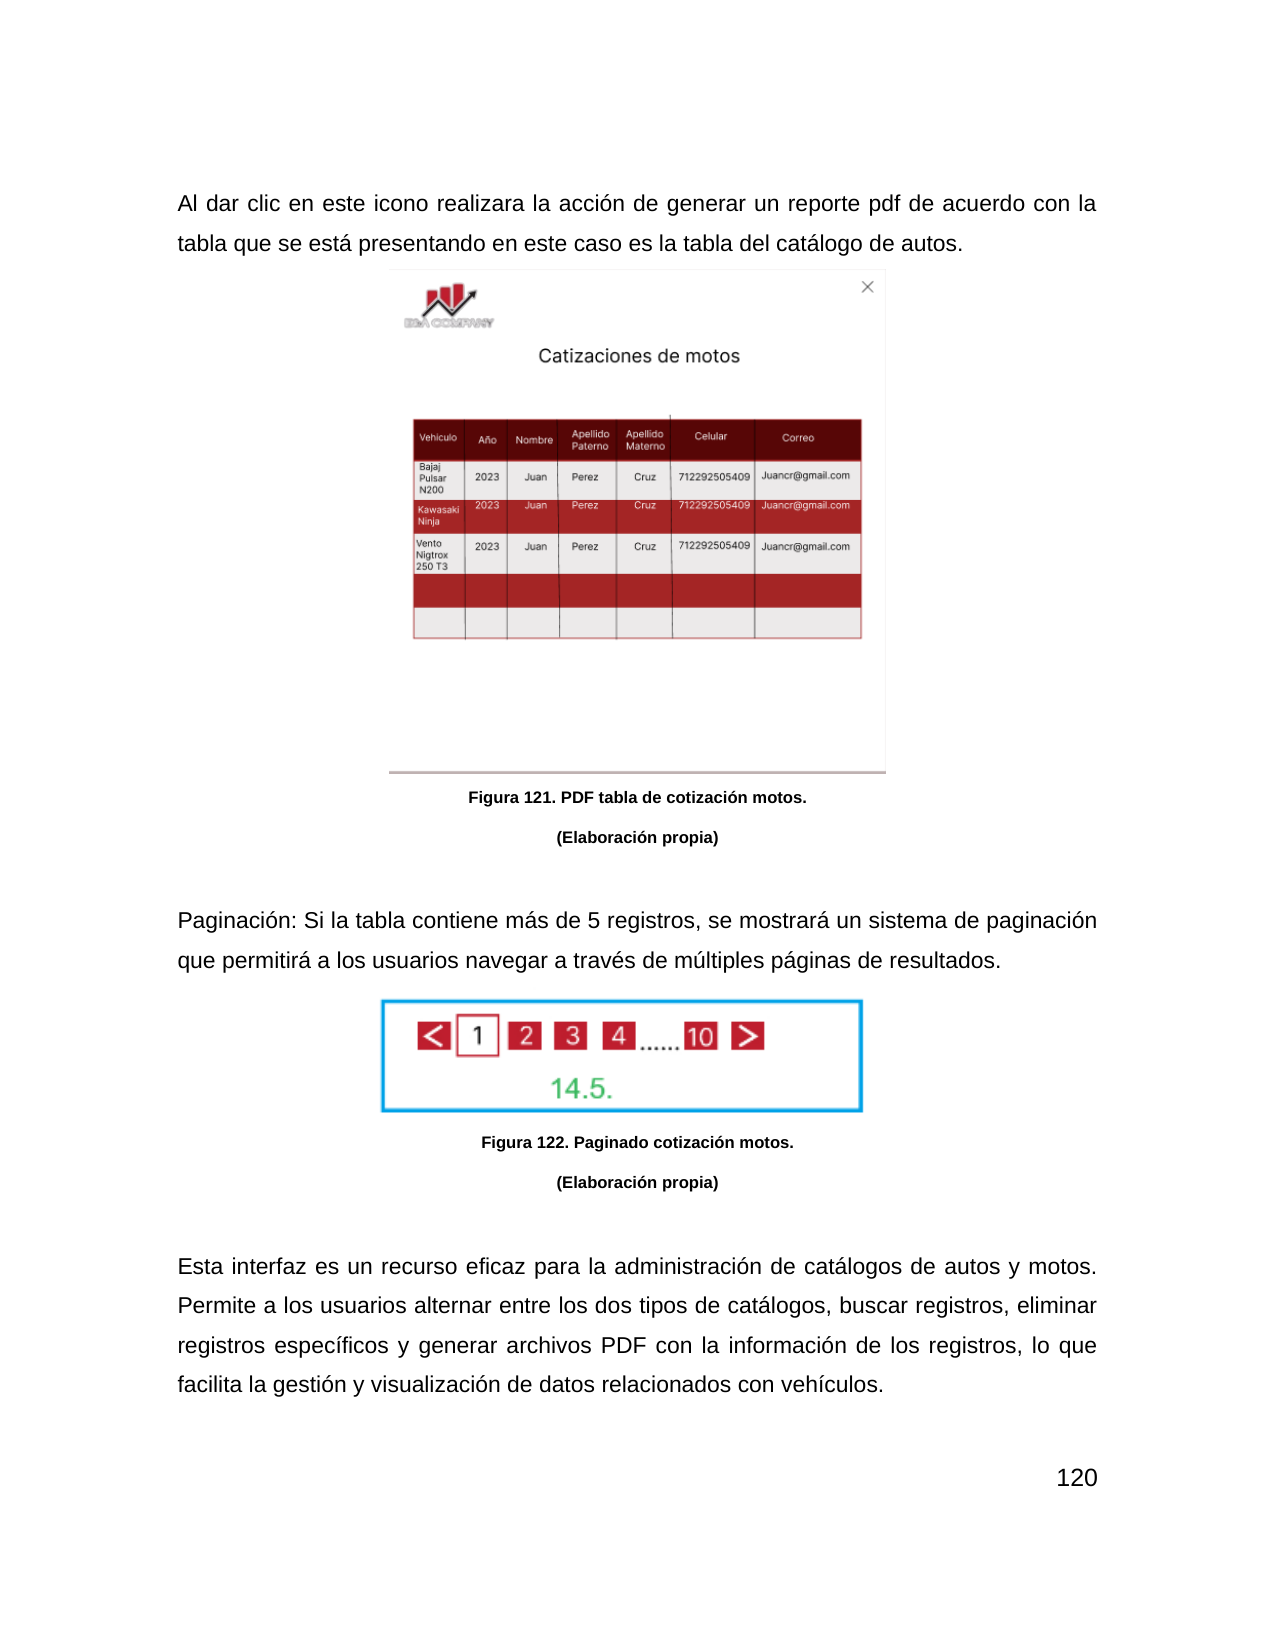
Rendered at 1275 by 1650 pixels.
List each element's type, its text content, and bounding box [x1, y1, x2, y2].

text Paginación: Si la tabla contiene más de 5 registros, se mostrará un sistema de paginación que permitirá a los usuarios navegar a través de múltiples páginas de resultados. [177, 907, 1098, 973]
text (Elaboración propia) [177, 1173, 1098, 1192]
text Figura 122. Paginado cotización motos. [177, 1133, 1098, 1152]
text (Elaboración propia) [177, 828, 1098, 847]
text Esta interfaz es un recurso eficaz para la administración de catálogos de autos y motos. Permite a los usuarios alternar entre los dos tipos de catálogos, buscar registros, eliminar registros específicos y generar archivos PDF con la información de los registros, lo que facilita la gestión y visualización de datos relacionados con vehículos. [177, 1253, 1098, 1398]
picture [389, 269, 886, 774]
text Figura 121. PDF tabla de cotización motos. [177, 788, 1098, 807]
picture [361, 986, 915, 1119]
text Al dar clic en este icono realizara la acción de generar un reporte pdf de acuerdo con la tabla que se está presentando en este caso es la tabla del catálogo de autos. [177, 190, 1098, 256]
